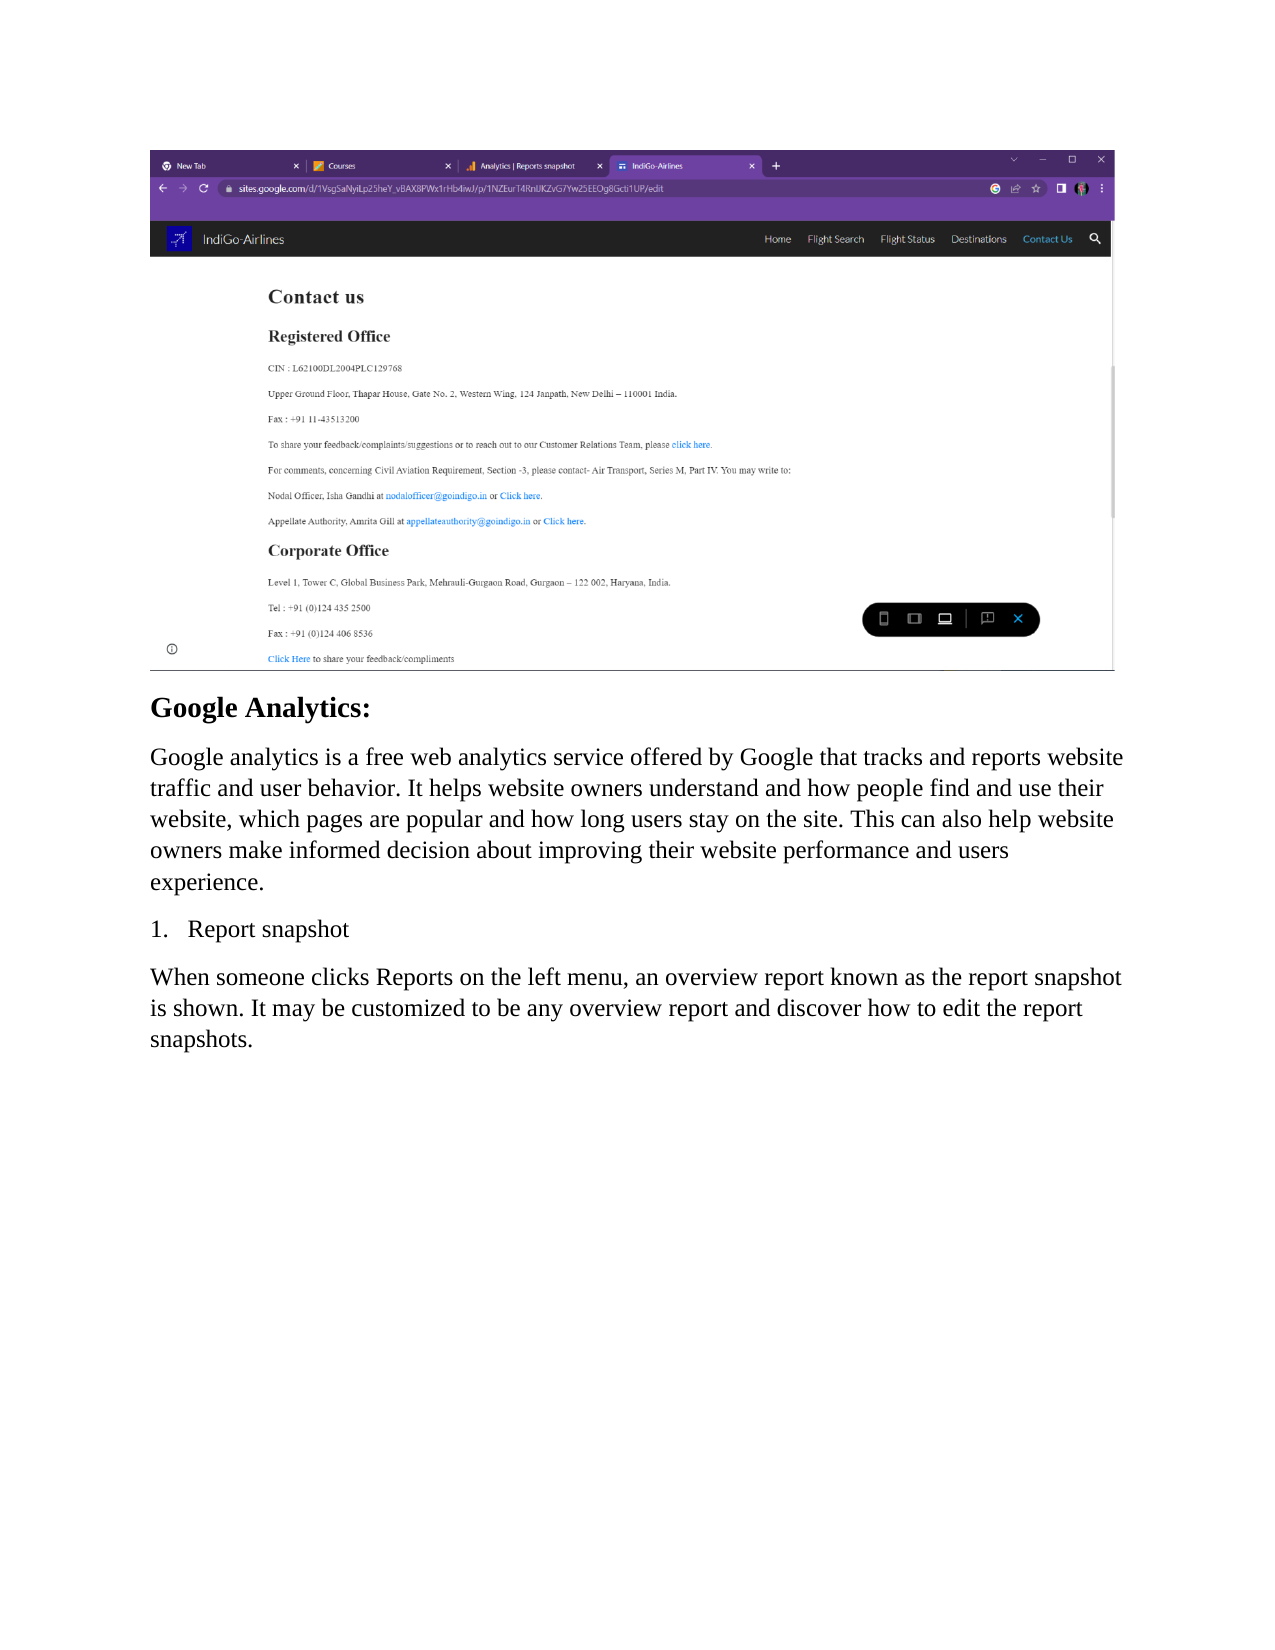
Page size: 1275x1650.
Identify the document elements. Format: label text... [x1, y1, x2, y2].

text When someone clicks Reports on the left menu, an overview report known as the report snapshot is shown. It may be customized to be any overview report and discover how to edit the report snapshots. [150, 962, 1125, 1053]
text Google Analytics: [150, 690, 1125, 723]
picture [150, 150, 1115, 671]
list Report snapshot [150, 914, 1125, 943]
text Google analytics is a free web analytics service offered by Google that tracks and reports website traffic and user behavior. It helps website owners understand and how people find and use their website, which pages are popular and how long users stay on the site. This can also help website owners make informed decision about improving their website performance and users experience. [150, 742, 1125, 895]
